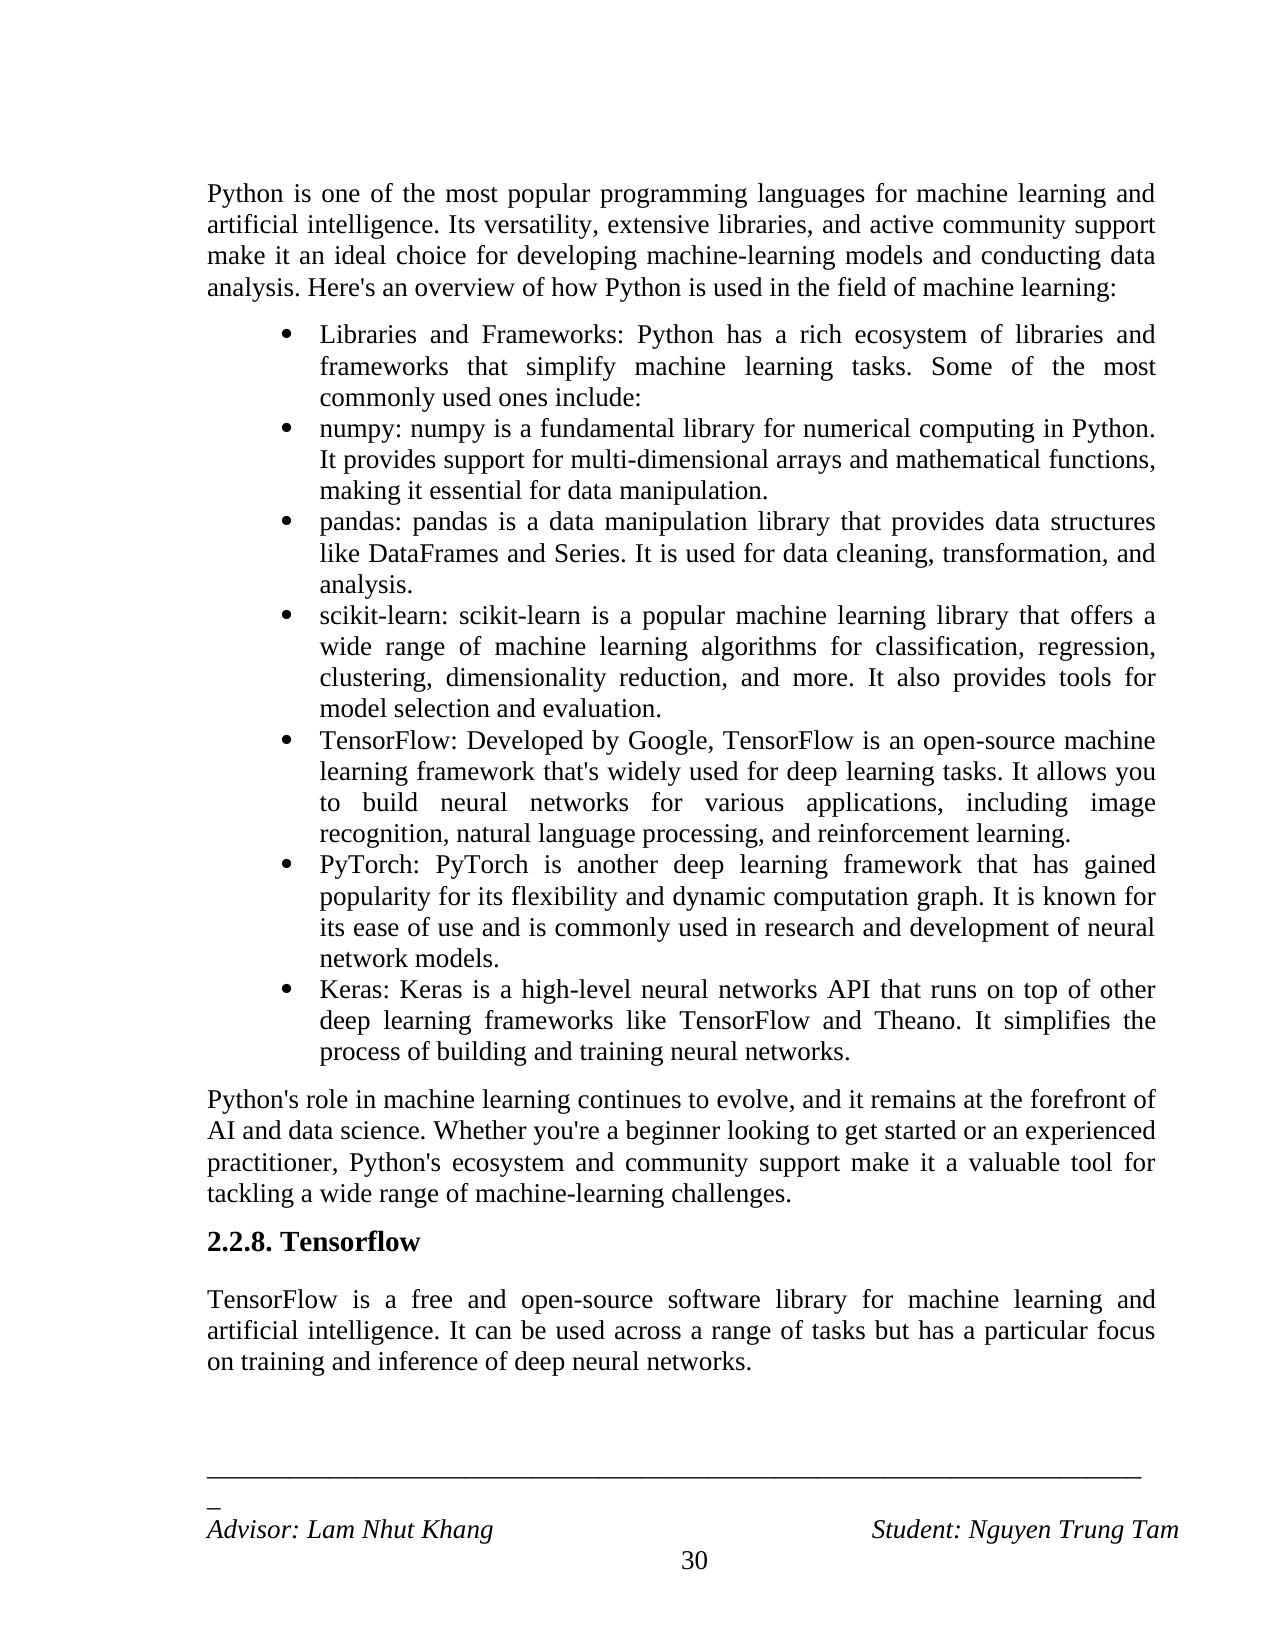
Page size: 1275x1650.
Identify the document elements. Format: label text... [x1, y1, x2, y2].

list Libraries and Frameworks: Python has a rich ecosystem of libraries and frameworks that simplify machine learning tasks. Some of the most commonly used ones include: [282, 318, 1157, 412]
list pandas: pandas is a data manipulation library that provides data structures like DataFrames and Series. It is used for data cleaning, transformation, and analysis. [282, 506, 1157, 599]
text Python's role in machine learning continues to evolve, and it remains at the forefront of AI and data science. Whether you're a beginner looking to get started or an experienced practitioner, Python's ecosystem and community support make it a valuable tool for tackling a wide range of machine-learning challenges. [207, 1083, 1157, 1208]
text TensorFlow is a free and open-source software library for machine learning and artificial intelligence. It can be used across a range of tasks but has a particular focus on training and inference of deep neural networks. [207, 1283, 1157, 1377]
list scikit-learn: scikit-learn is a popular machine learning library that offers a wide range of machine learning algorithms for classification, regression, clustering, dimensionality reduction, and more. It also provides tools for model selection and evaluation. [282, 599, 1157, 724]
list numpy: numpy is a fundamental library for numerical computing in Python. It provides support for multi-dimensional arrays and mathematical functions, making it essential for data manipulation. [282, 412, 1157, 506]
subtitle Tensorflow [207, 1224, 1157, 1258]
list Keras: Keras is a high-level neural networks API that runs on top of other deep learning frameworks like TensorFlow and Theano. It simplifies the process of building and training neural networks. [282, 973, 1157, 1067]
list TensorFlow: Developed by Google, TensorFlow is an open-source machine learning framework that's widely used for deep learning tasks. It allows you to build neural networks for various applications, including image recognition, natural language processing, and reinforcement learning. [282, 724, 1157, 848]
text Python is one of the most popular programming languages for machine learning and artificial intelligence. Its versatility, extensive libraries, and active community support make it an ideal choice for developing machine-learning models and conducting data analysis. Here's an overview of how Python is used in the field of machine learning: [207, 177, 1157, 302]
list PyTorch: PyTorch is another deep learning framework that has gained popularity for its flexibility and dynamic computation graph. It is known for its ease of use and is commonly used in research and development of neural network models. [282, 848, 1157, 973]
